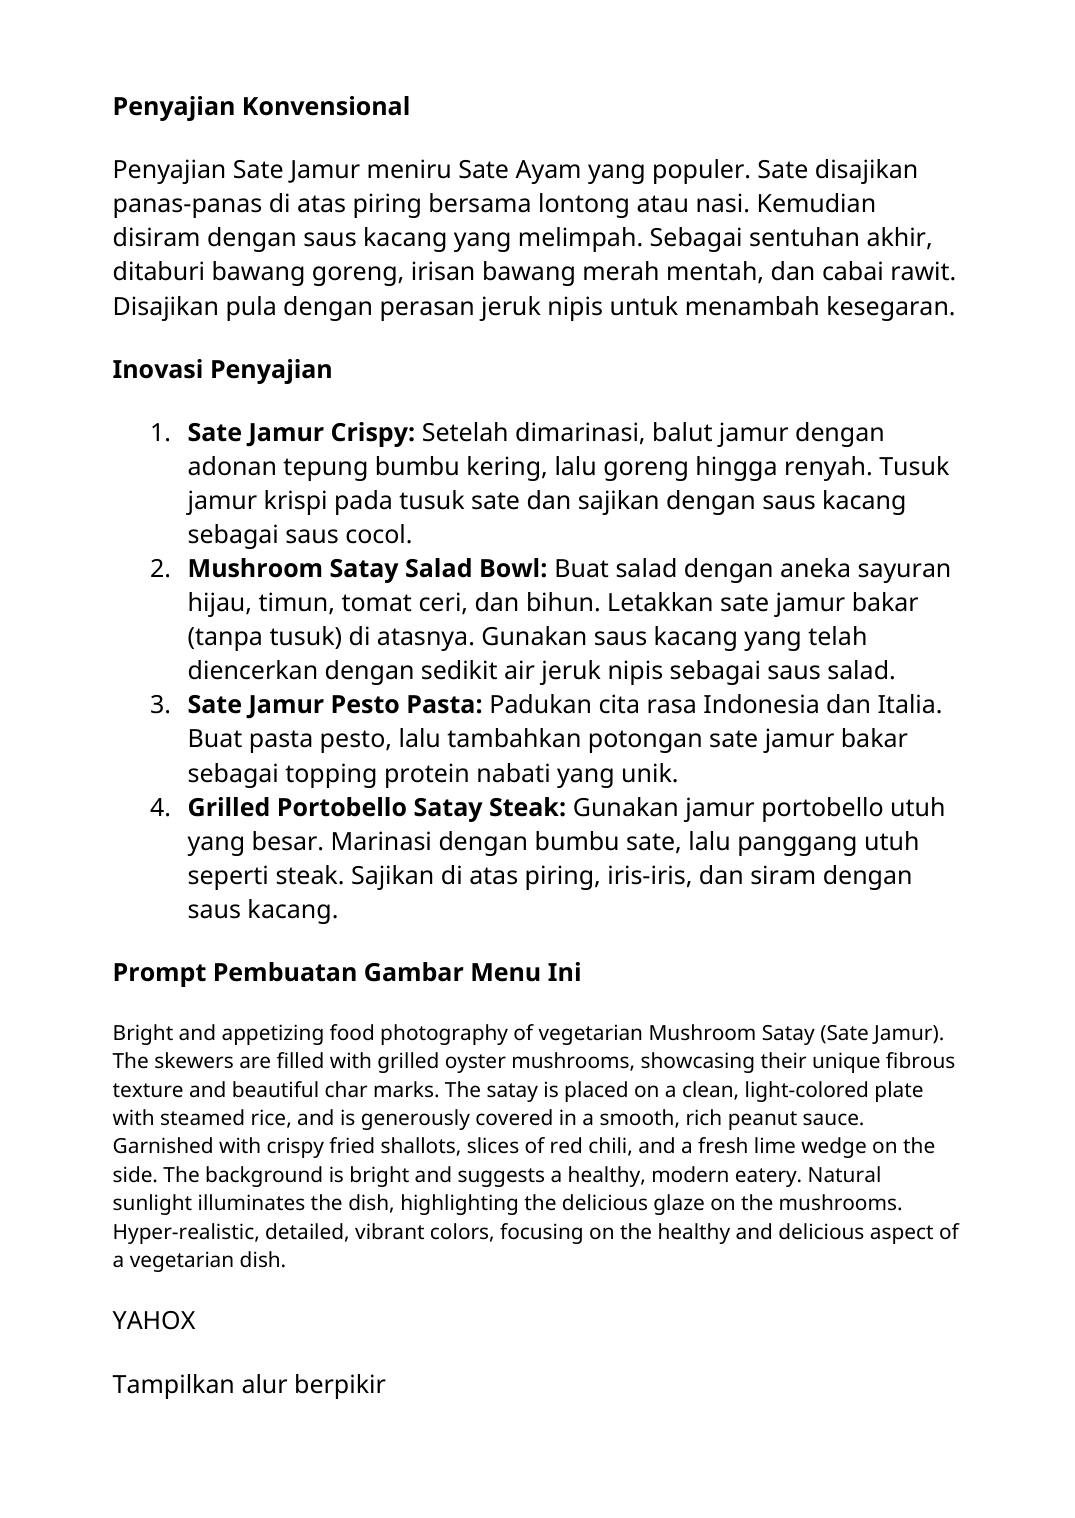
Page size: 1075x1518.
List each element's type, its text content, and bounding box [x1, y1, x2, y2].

text Prompt Pembuatan Gambar Menu Ini [112, 955, 962, 989]
list Grilled Portobello Satay Steak: Gunakan jamur portobello utuh yang besar. Marinasi dengan bumbu sate, lalu panggang utuh seperti steak. Sajikan di atas piring, iris-iris, dan siram dengan saus kacang. [150, 789, 962, 926]
list Sate Jamur Pesto Pasta: Padukan cita rasa Indonesia dan Italia. Buat pasta pesto, lalu tambahkan potongan sate jamur bakar sebagai topping protein nabati yang unik. [150, 687, 962, 789]
list Mushroom Satay Salad Bowl: Buat salad dengan aneka sayuran hijau, timun, tomat ceri, dan bihun. Letakkan sate jamur bakar (tanpa tusuk) di atasnya. Gunakan saus kacang yang telah diencerkan dengan sedikit air jeruk nipis sebagai saus salad. [150, 551, 962, 687]
text Tampilkan alur berpikir [112, 1366, 962, 1400]
text Bright and appetizing food photography of vegetarian Mushroom Satay (Sate Jamur). The skewers are filled with grilled oyster mushrooms, showcasing their unique fibrous texture and beautiful char marks. The satay is placed on a clean, light-colored plate with steamed rice, and is generously covered in a smooth, rich peanut sauce. Garnished with crispy fried shallots, slices of red chili, and a fresh lime wedge on the side. The background is bright and suggests a healthy, modern eatery. Natural sunlight illuminates the dish, highlighting the delicious glaze on the mushrooms. Hyper-realistic, detailed, vibrant colors, focusing on the healthy and delicious aspect of a vegetarian dish. [112, 1018, 962, 1274]
list Sate Jamur Crispy: Setelah dimarinasi, balut jamur dengan adonan tepung bumbu kering, lalu goreng hingga renyah. Tusuk jamur krispi pada tusuk sate dan sajikan dengan saus kacang sebagai saus cocol. [150, 414, 962, 551]
text Penyajian Sate Jamur meniru Sate Ayam yang populer. Sate disajikan panas-panas di atas piring bersama lontong atau nasi. Kemudian disiram dengan saus kacang yang melimpah. Sebagai sentuhan akhir, ditaburi bawang goreng, irisan bawang merah mentah, dan cabai rawit. Disajikan pula dengan perasan jeruk nipis untuk menambah kesegaran. [112, 152, 962, 322]
text Penyajian Konvensional [112, 89, 962, 123]
text YAHOX [112, 1303, 962, 1337]
text Inovasi Penyajian [112, 351, 962, 385]
